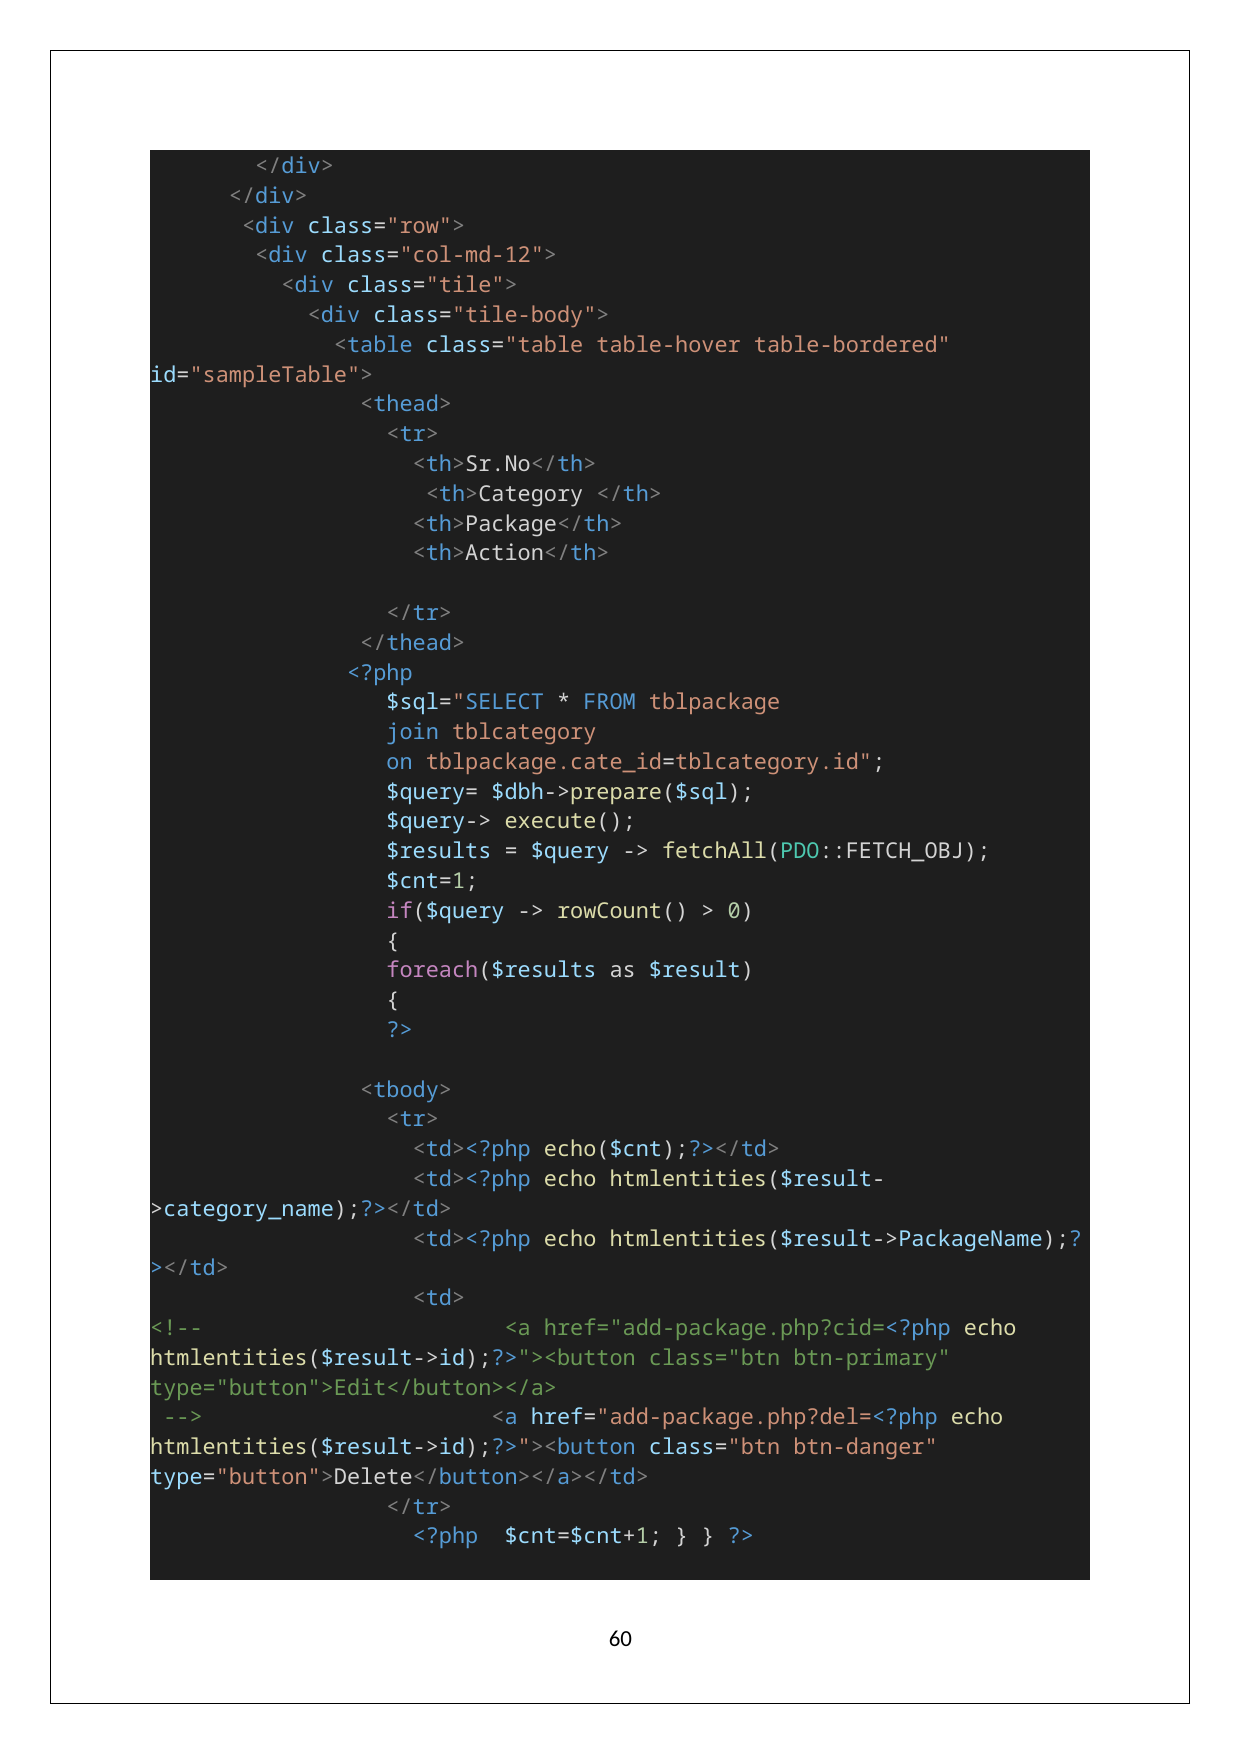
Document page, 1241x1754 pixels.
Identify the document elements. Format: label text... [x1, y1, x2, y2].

text <!-- <a href="add-package.php?cid=<?php echo htmlentities($result->id);?>"><button class="btn btn-primary" type="button">Edit</button></a> [150, 1312, 1090, 1401]
text <div class="tile-body"> [150, 299, 1090, 329]
text if($query -> rowCount() > 0) [150, 895, 1090, 924]
text { [150, 984, 1090, 1014]
text foreach($results as $result) [150, 954, 1090, 984]
text <tr> [150, 418, 1090, 448]
text <tbody> [150, 1073, 1090, 1103]
text <div class="row"> [150, 209, 1090, 239]
text <th>Action</th> [150, 537, 1090, 567]
text <th>Sr.No</th> [150, 448, 1090, 478]
text </div> [150, 180, 1090, 209]
text $sql="SELECT * FROM tblpackage [150, 686, 1090, 716]
text <div class="tile"> [150, 269, 1090, 299]
text <table class="table table-hover table-bordered" id="sampleTable"> [150, 329, 1090, 388]
text <?php $cnt=$cnt+1; } } ?> [150, 1520, 1090, 1550]
text <th>Package</th> [150, 507, 1090, 537]
text </thead> [150, 627, 1090, 656]
text <tr> [150, 1103, 1090, 1133]
text <?php [150, 656, 1090, 686]
text <th>Category </th> [150, 478, 1090, 507]
text join tblcategory [150, 716, 1090, 746]
text $query= $dbh->prepare($sql); [150, 776, 1090, 805]
text </div> [150, 150, 1090, 180]
text </tr> [150, 1491, 1090, 1520]
text <div class="col-md-12"> [150, 239, 1090, 269]
text $cnt=1; [150, 865, 1090, 895]
text --> <a href="add-package.php?del=<?php echo htmlentities($result->id);?>"><button class="btn btn-danger" type="button">Delete</button></a></td> [150, 1401, 1090, 1491]
text <td><?php echo($cnt);?></td> [150, 1133, 1090, 1163]
text <thead> [150, 388, 1090, 418]
text <td> [150, 1282, 1090, 1312]
text on tblpackage.cate_id=tblcategory.id"; [150, 746, 1090, 776]
text <td><?php echo htmlentities($result->category_name);?></td> [150, 1163, 1090, 1222]
text $results = $query -> fetchAll(PDO::FETCH_OBJ); [150, 835, 1090, 865]
text ?> [150, 1014, 1090, 1044]
text </tr> [150, 597, 1090, 627]
text $query-> execute(); [150, 805, 1090, 835]
text <td><?php echo htmlentities($result->PackageName);?></td> [150, 1222, 1090, 1282]
text { [150, 924, 1090, 954]
